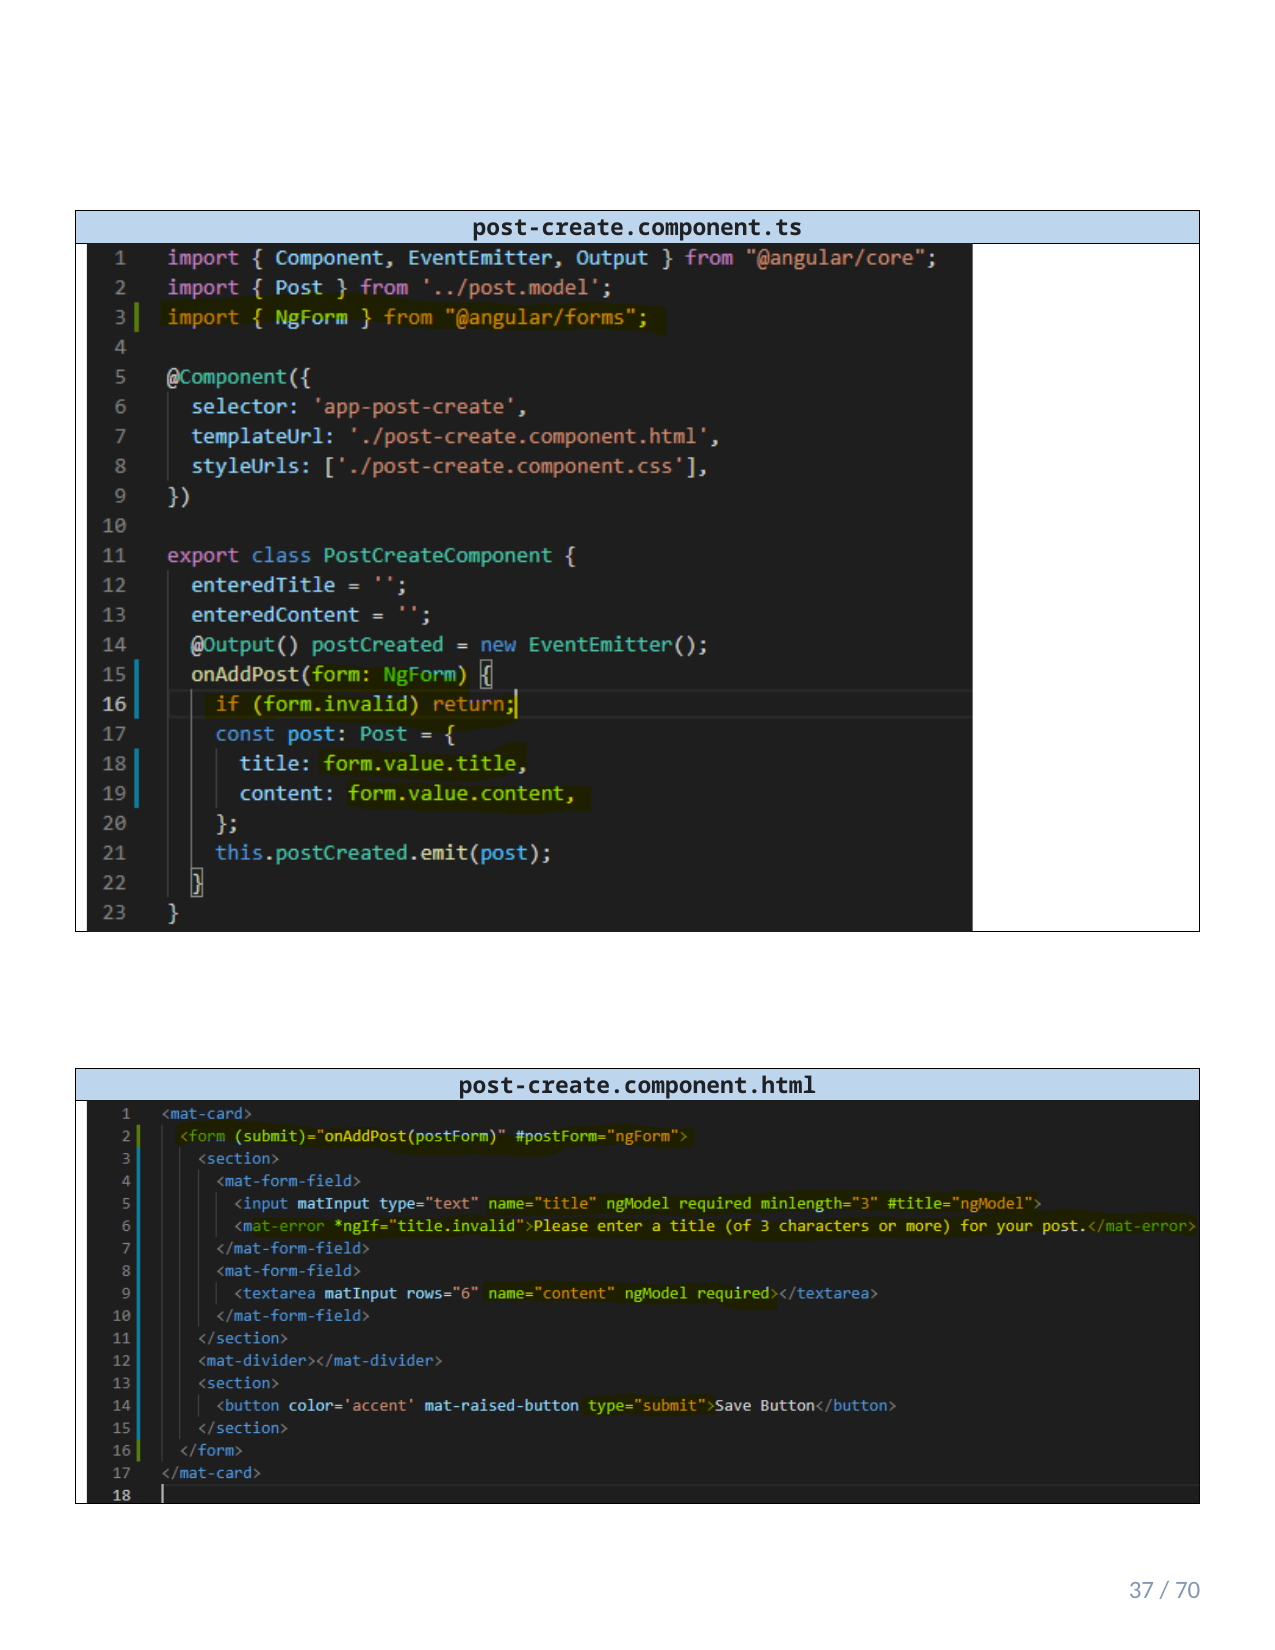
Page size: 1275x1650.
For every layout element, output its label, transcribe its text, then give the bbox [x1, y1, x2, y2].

table_header post-create.component.ts [76, 211, 1199, 243]
table_cell [76, 1101, 86, 1502]
table_cell [973, 244, 1199, 931]
picture [86, 1100, 1200, 1503]
table_cell [76, 244, 86, 931]
picture [86, 243, 973, 932]
table_header post-create.component.html [76, 1069, 1199, 1100]
